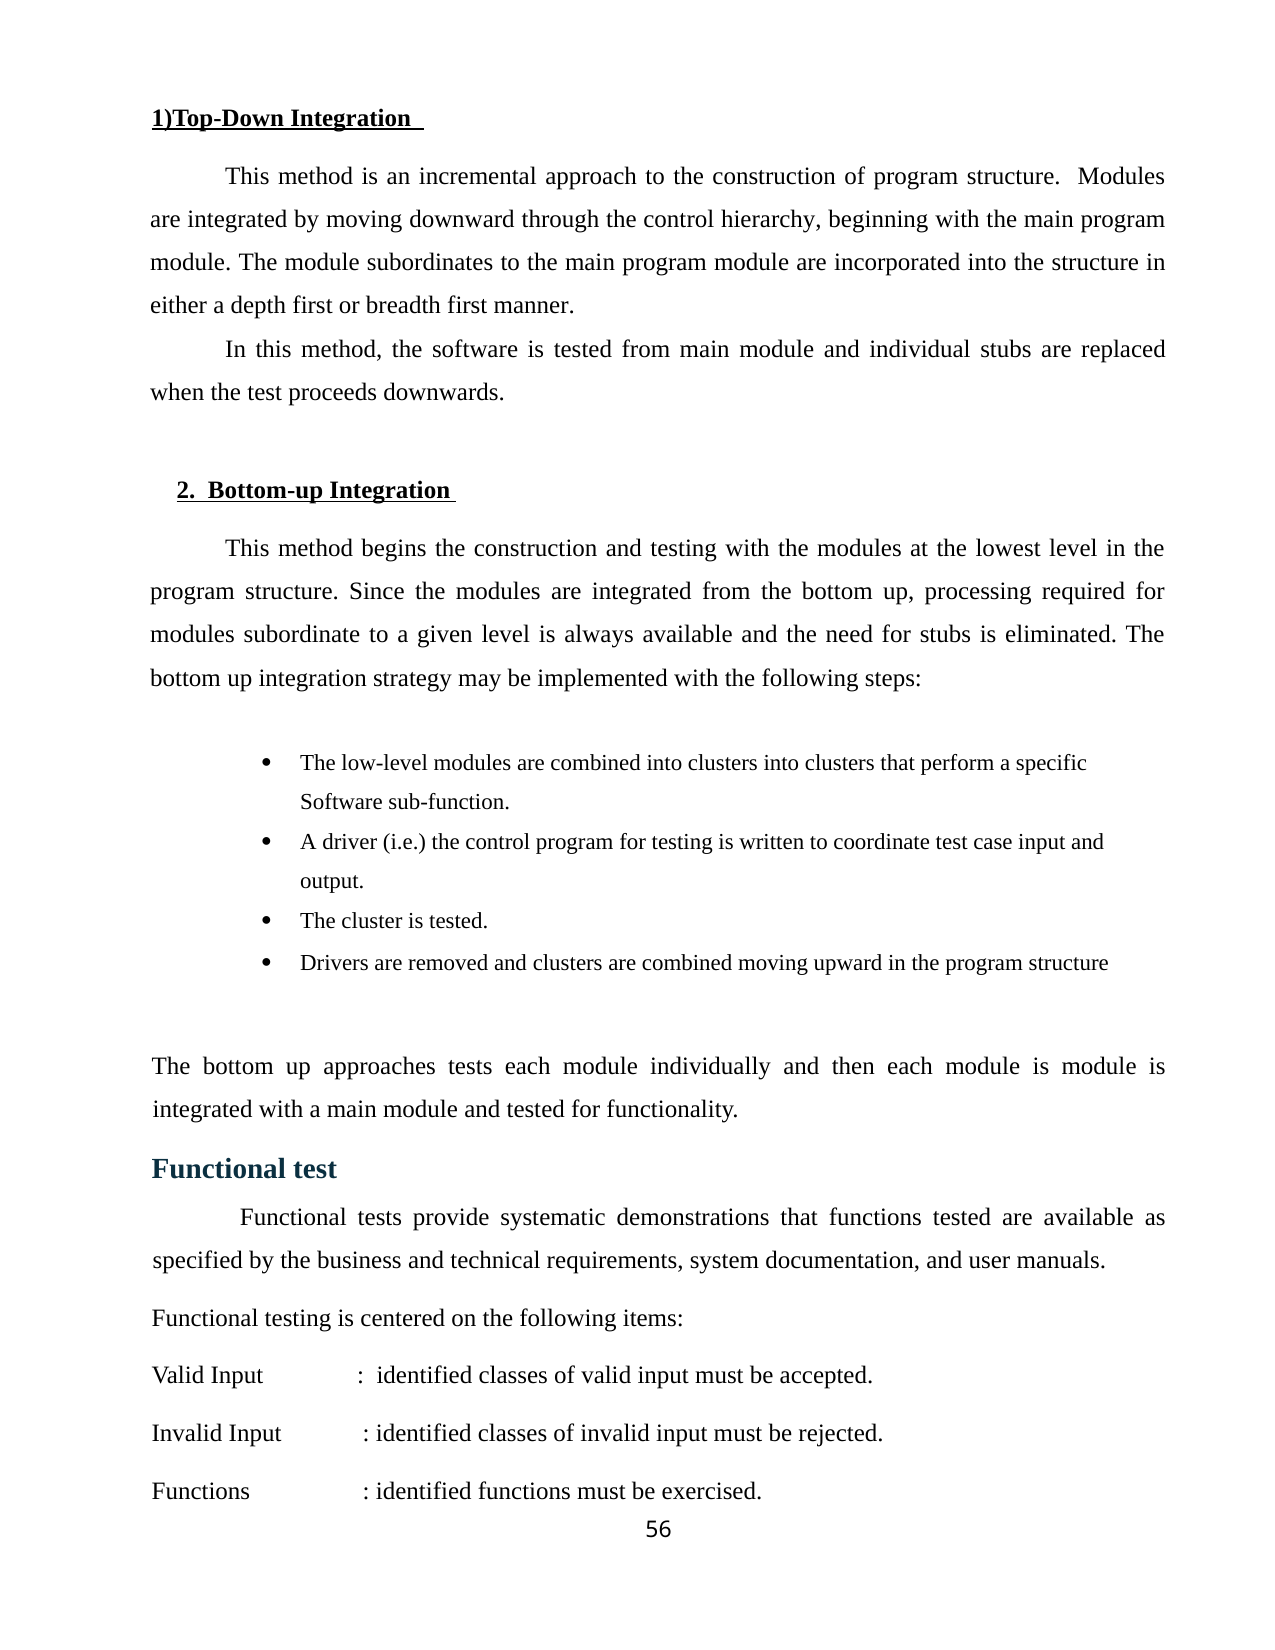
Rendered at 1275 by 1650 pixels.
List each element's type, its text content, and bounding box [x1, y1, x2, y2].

subtitle Functional test [151, 1152, 1167, 1185]
text Invalid Input : identified classes of invalid input must be rejected. [151, 1418, 1167, 1447]
text 1)Top-Down Integration [151, 103, 1167, 132]
list A driver (i.e.) the control program for testing is written to coordinate test case input and output. [262, 828, 1167, 894]
text Functional testing is centered on the following items: [151, 1303, 1167, 1332]
text In this method, the software is tested from main module and individual stubs are replaced when the test proceeds downwards. [150, 334, 1167, 406]
text Functions : identified functions must be exercised. [151, 1476, 1167, 1505]
list The low-level modules are combined into clusters into clusters that perform a specific Software sub-function. [262, 749, 1167, 815]
text Functional tests provide systematic demonstrations that functions tested are available as specified by the business and technical requirements, system documentation, and user manuals. [151, 1202, 1167, 1274]
list Drivers are removed and clusters are combined moving upward in the program structure [262, 946, 1167, 977]
text Valid Input : identified classes of valid input must be accepted. [151, 1361, 1167, 1389]
text This method is an incremental approach to the construction of program structure. Modules are integrated by moving downward through the control hierarchy, beginning with the main program module. The module subordinates to the main program module are incorporated into the structure in either a depth first or breadth first manner. [150, 161, 1167, 319]
list The cluster is tested. [262, 907, 1167, 933]
text This method begins the construction and testing with the modules at the lowest level in the program structure. Since the modules are integrated from the bottom up, processing required for modules subordinate to a given level is always available and the need for stubs is eliminated. The bottom up integration strategy may be implemented with the following steps: [150, 533, 1167, 691]
text 2. Bottom-up Integration [151, 476, 1167, 504]
text The bottom up approaches tests each module individually and then each module is module is integrated with a main module and tested for functionality. [151, 1051, 1167, 1123]
